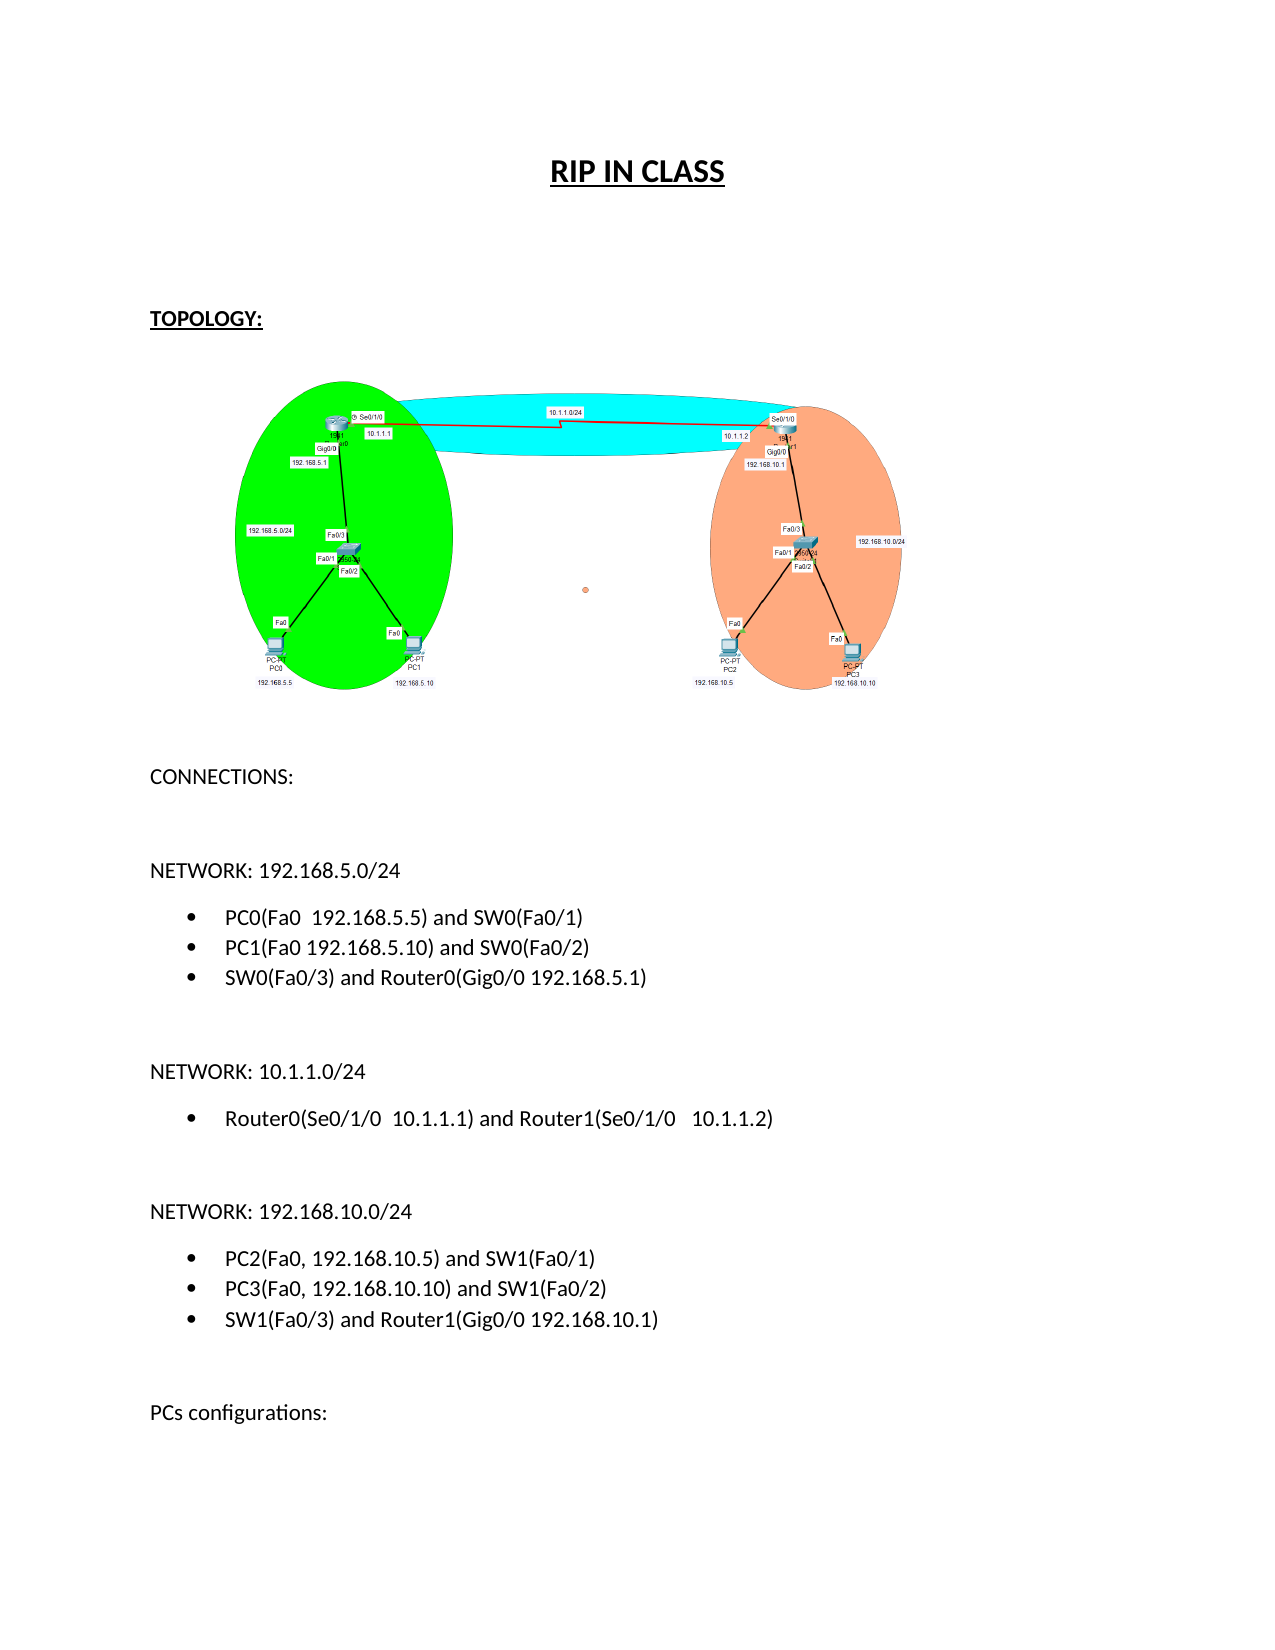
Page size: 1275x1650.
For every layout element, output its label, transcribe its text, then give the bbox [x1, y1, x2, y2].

text NETWORK: 192.168.5.0/24 [150, 856, 1125, 884]
list Router0(Se0/1/0 10.1.1.1) and Router1(Se0/1/0 10.1.1.2) [187, 1104, 1125, 1132]
list PC3(Fa0, 192.168.10.10) and SW1(Fa0/2) [187, 1274, 1125, 1302]
picture [150, 351, 1011, 697]
text NETWORK: 10.1.1.0/24 [150, 1057, 1125, 1085]
list PC0(Fa0 192.168.5.5) and SW0(Fa0/1) [187, 903, 1125, 931]
list SW1(Fa0/3) and Router1(Gig0/0 192.168.10.1) [187, 1305, 1125, 1333]
text TOPOLOGY: [150, 304, 1125, 332]
list PC2(Fa0, 192.168.10.5) and SW1(Fa0/1) [187, 1244, 1125, 1272]
list PC1(Fa0 192.168.5.10) and SW0(Fa0/2) [187, 933, 1125, 961]
text RIP IN CLASS [150, 150, 1125, 191]
list SW0(Fa0/3) and Router0(Gig0/0 192.168.5.1) [187, 963, 1125, 991]
text NETWORK: 192.168.10.0/24 [150, 1197, 1125, 1225]
text PCs configurations: [150, 1398, 1125, 1426]
text CONNECTIONS: [150, 762, 1125, 790]
